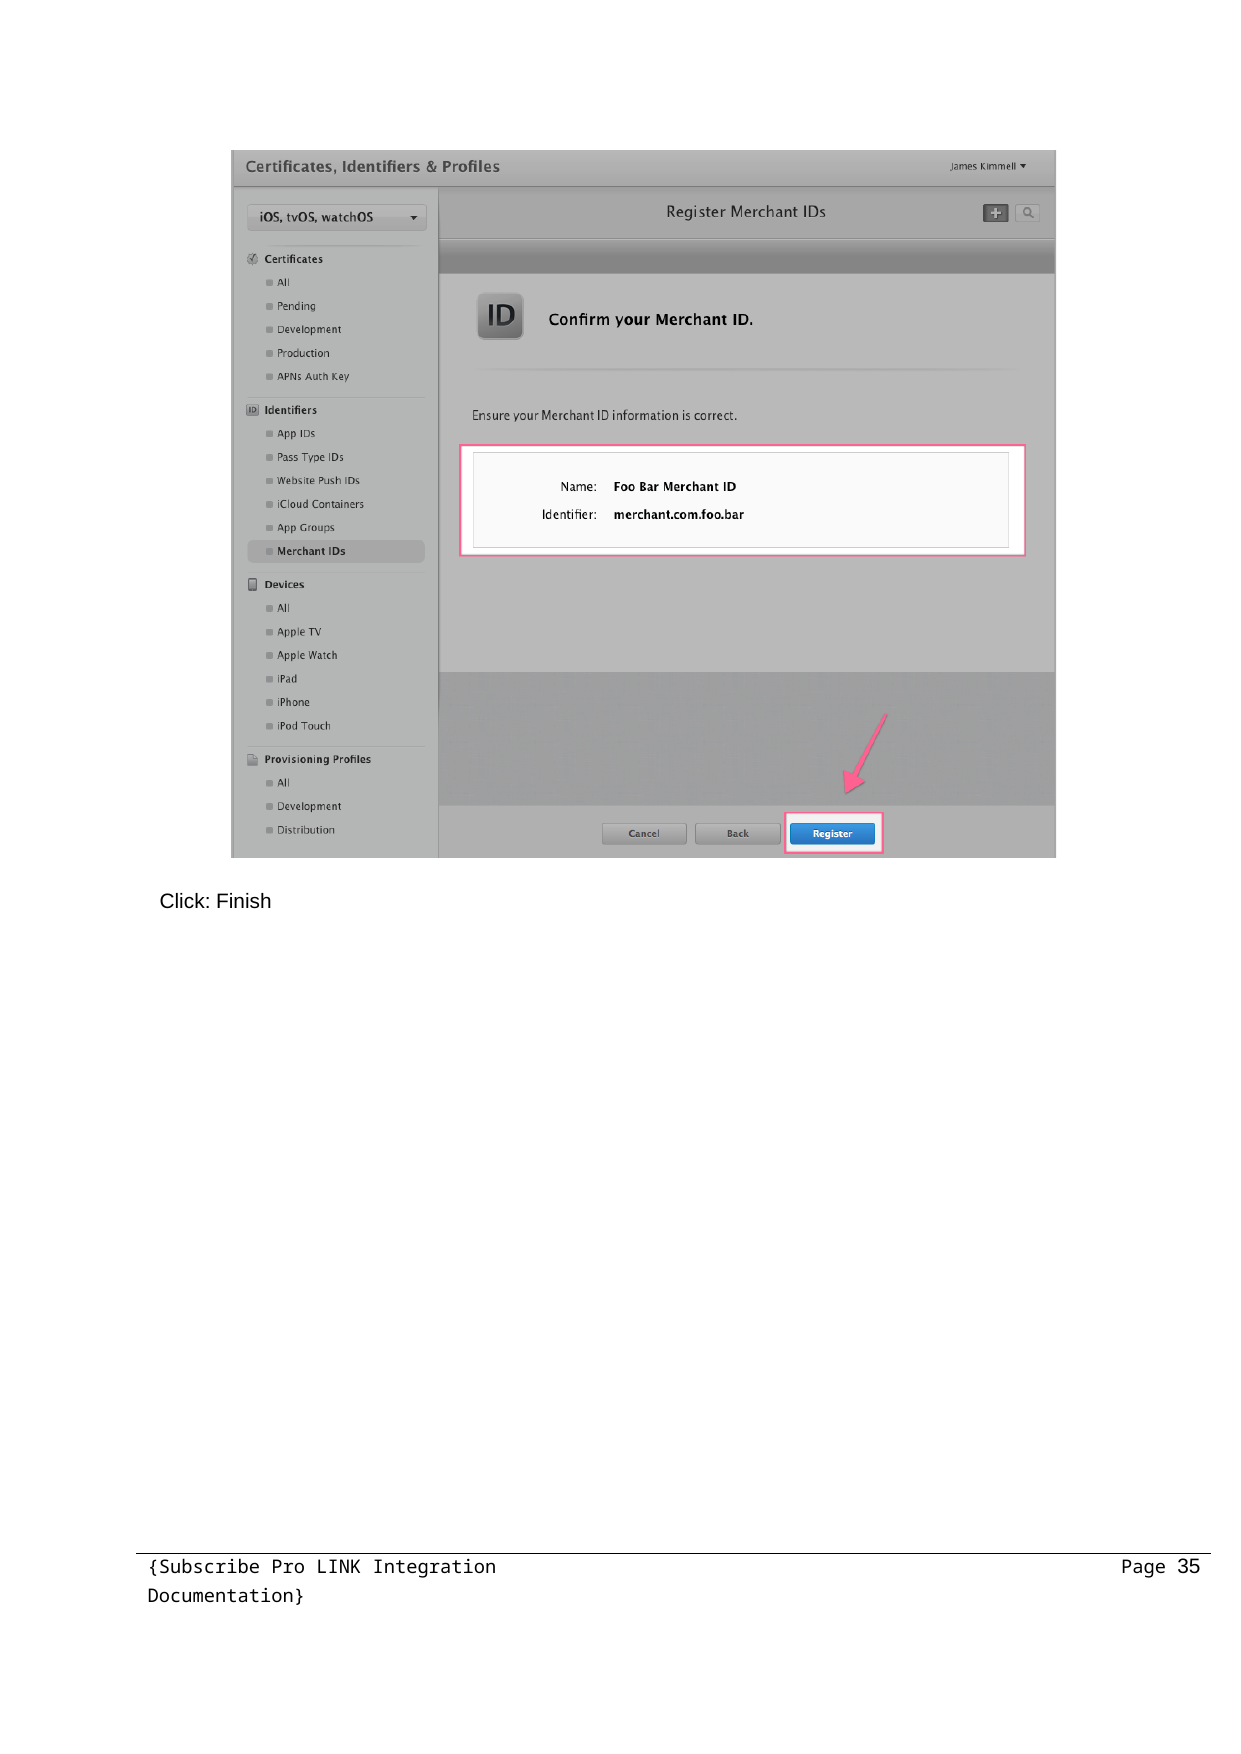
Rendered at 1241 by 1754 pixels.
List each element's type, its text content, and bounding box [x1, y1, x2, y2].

text Click: Finish [159, 889, 1128, 913]
picture [231, 150, 1057, 858]
